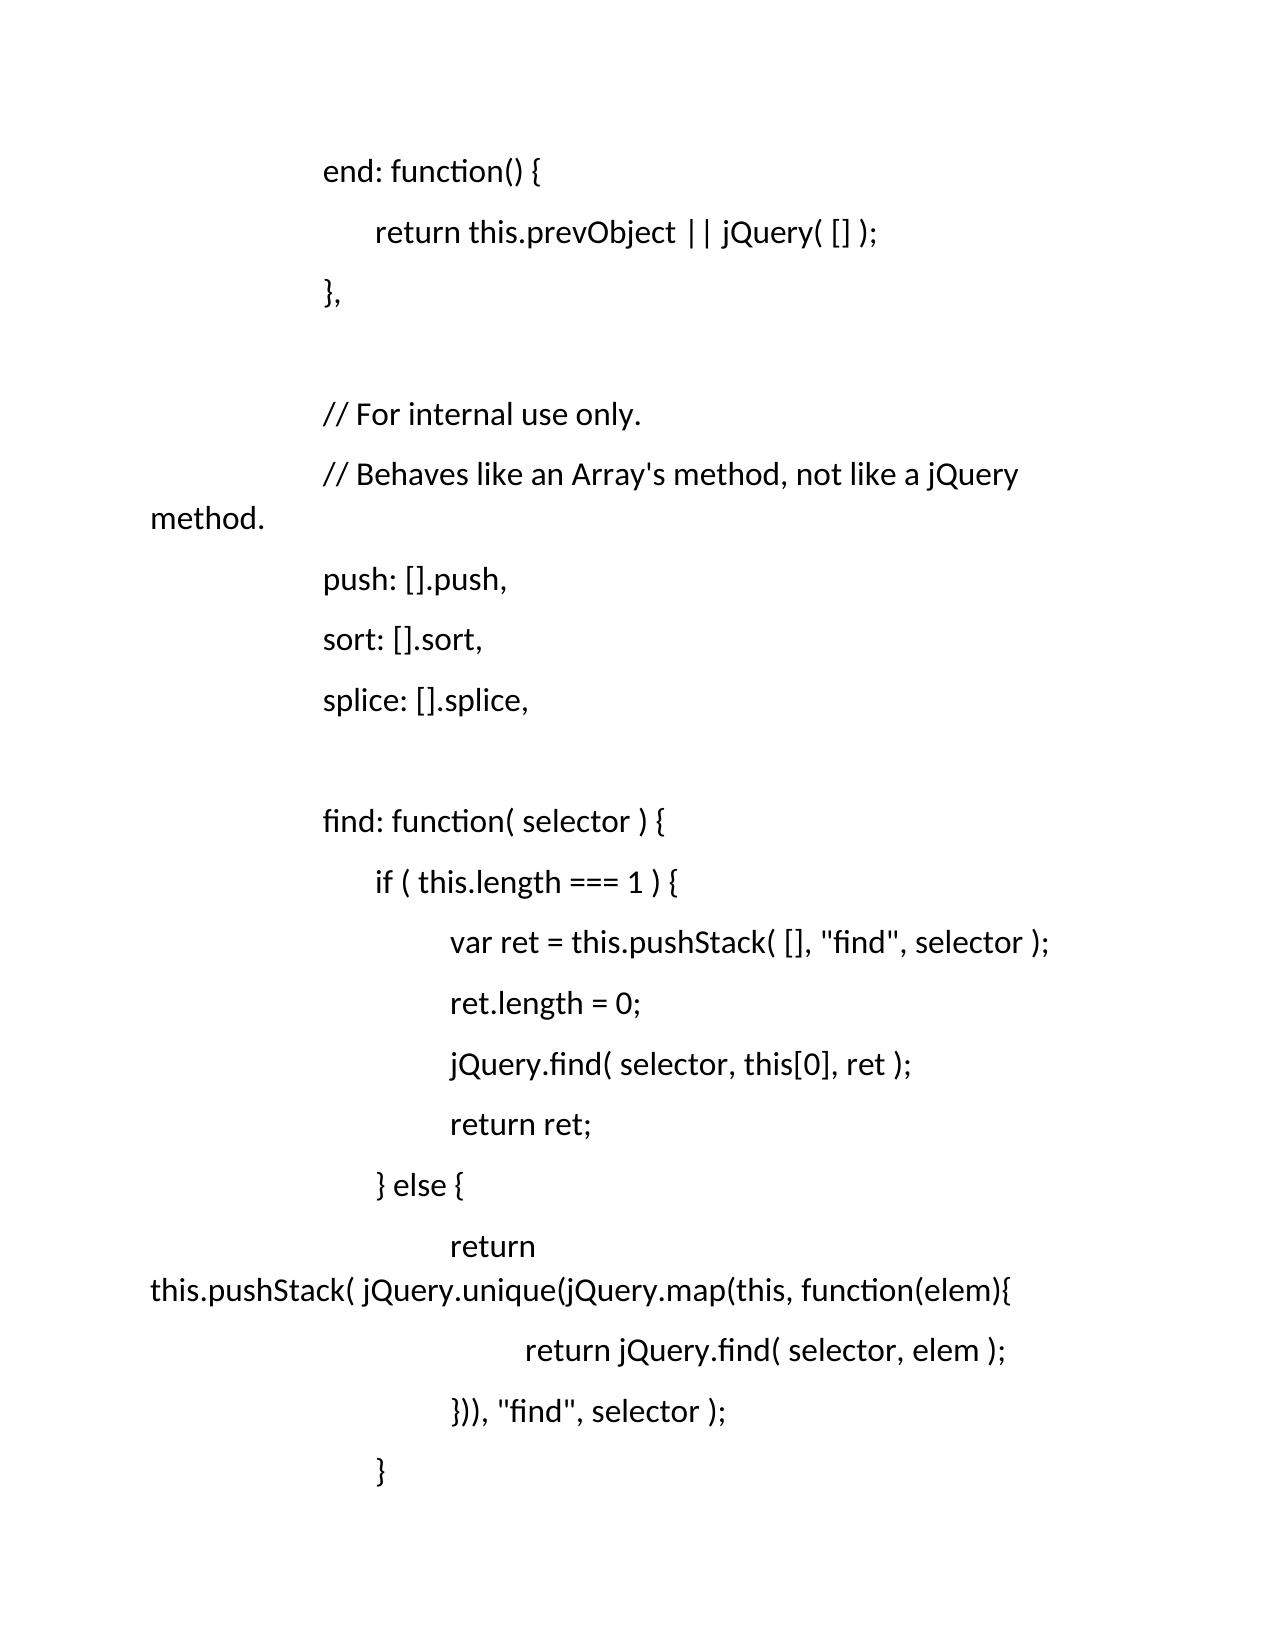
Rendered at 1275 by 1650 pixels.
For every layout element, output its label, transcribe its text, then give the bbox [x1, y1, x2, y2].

text find: function( selector ) { [150, 800, 1125, 841]
text ret.length = 0; [150, 982, 1125, 1023]
text return this.prevObject || jQuery( [] ); [150, 211, 1125, 251]
text sort: [].sort, [150, 618, 1125, 659]
text jQuery.find( selector, this[0], ret ); [150, 1043, 1125, 1083]
text // For internal use only. [150, 392, 1125, 433]
text push: [].push, [150, 558, 1125, 598]
text } [150, 1450, 1125, 1491]
text splice: [].splice, [150, 679, 1125, 720]
text end: function() { [150, 150, 1125, 191]
text var ret = this.pushStack( [], "find", selector ); [150, 921, 1125, 962]
text return ret; [150, 1103, 1125, 1144]
text return this.pushStack( jQuery.unique(jQuery.map(this, function(elem){ [150, 1224, 1125, 1309]
text })), "find", selector ); [150, 1390, 1125, 1431]
text if ( this.length === 1 ) { [150, 861, 1125, 902]
text // Behaves like an Array's method, not like a jQuery method. [150, 453, 1125, 538]
text }, [150, 271, 1125, 312]
text return jQuery.find( selector, elem ); [150, 1329, 1125, 1370]
text } else { [150, 1164, 1125, 1205]
